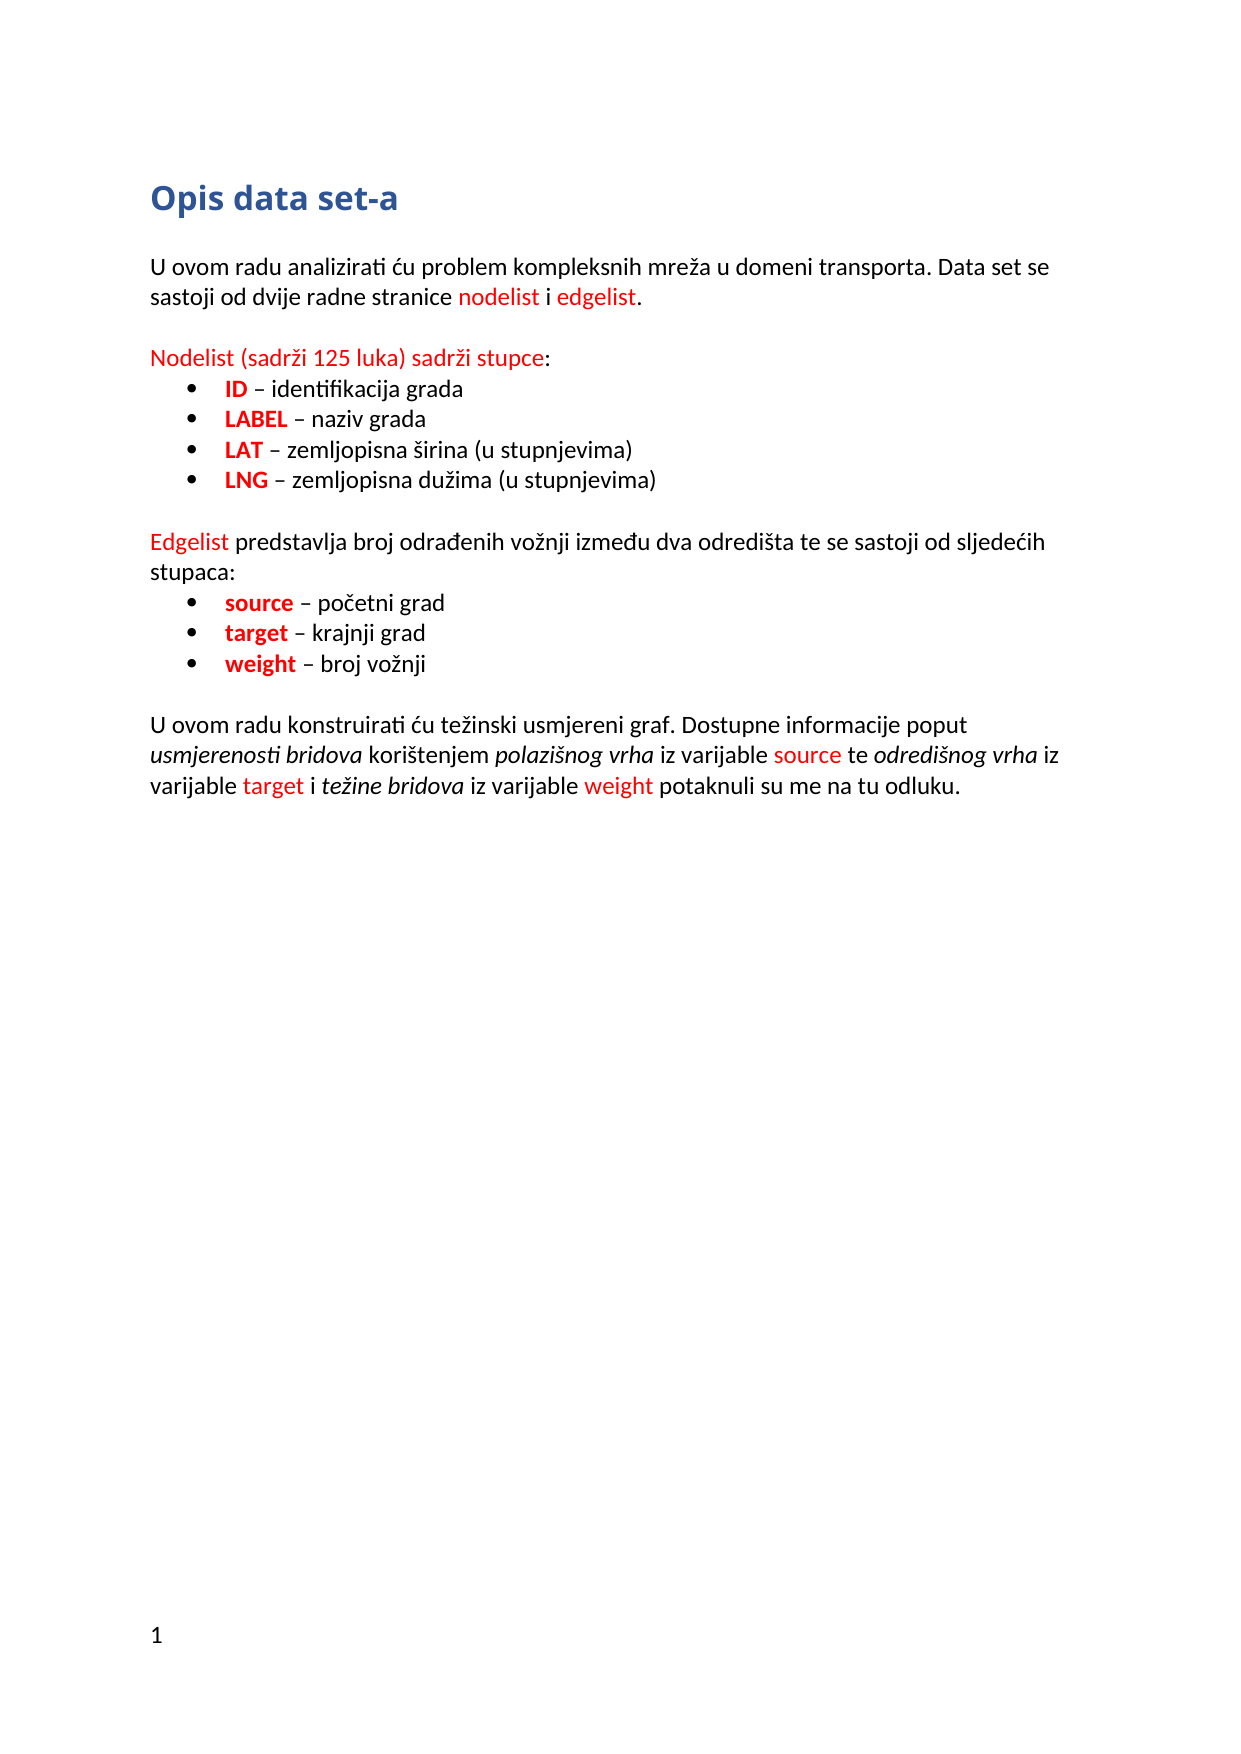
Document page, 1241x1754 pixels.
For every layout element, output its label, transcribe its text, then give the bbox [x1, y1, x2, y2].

list source – početni grad [187, 587, 1090, 617]
list weight – broj vožnji [187, 648, 1090, 678]
text U ovom radu analizirati ću problem kompleksnih mreža u domeni transporta. Data set se sastoji od dvije radne stranice nodelist i edgelist. [150, 251, 1090, 312]
text Nodelist (sadrži 125 luka) sadrži stupce: [150, 342, 1090, 373]
list LAT – zemljopisna širina (u stupnjevima) [187, 434, 1090, 464]
text Edgelist predstavlja broj odrađenih vožnji između dva odredišta te se sastoji od sljedećih stupaca: [150, 526, 1090, 587]
list ID – identifikacija grada [187, 373, 1090, 403]
subtitle Opis data set-a [150, 175, 1090, 220]
list target – krajnji grad [187, 617, 1090, 648]
text U ovom radu konstruirati ću težinski usmjereni graf. Dostupne informacije poput usmjerenosti bridova korištenjem polazišnog vrha iz varijable source te odredišnog vrha iz varijable target i težine bridova iz varijable weight potaknuli su me na tu odluku. [150, 709, 1090, 800]
list LABEL – naziv grada [187, 403, 1090, 434]
list LNG – zemljopisna dužima (u stupnjevima) [187, 464, 1090, 495]
